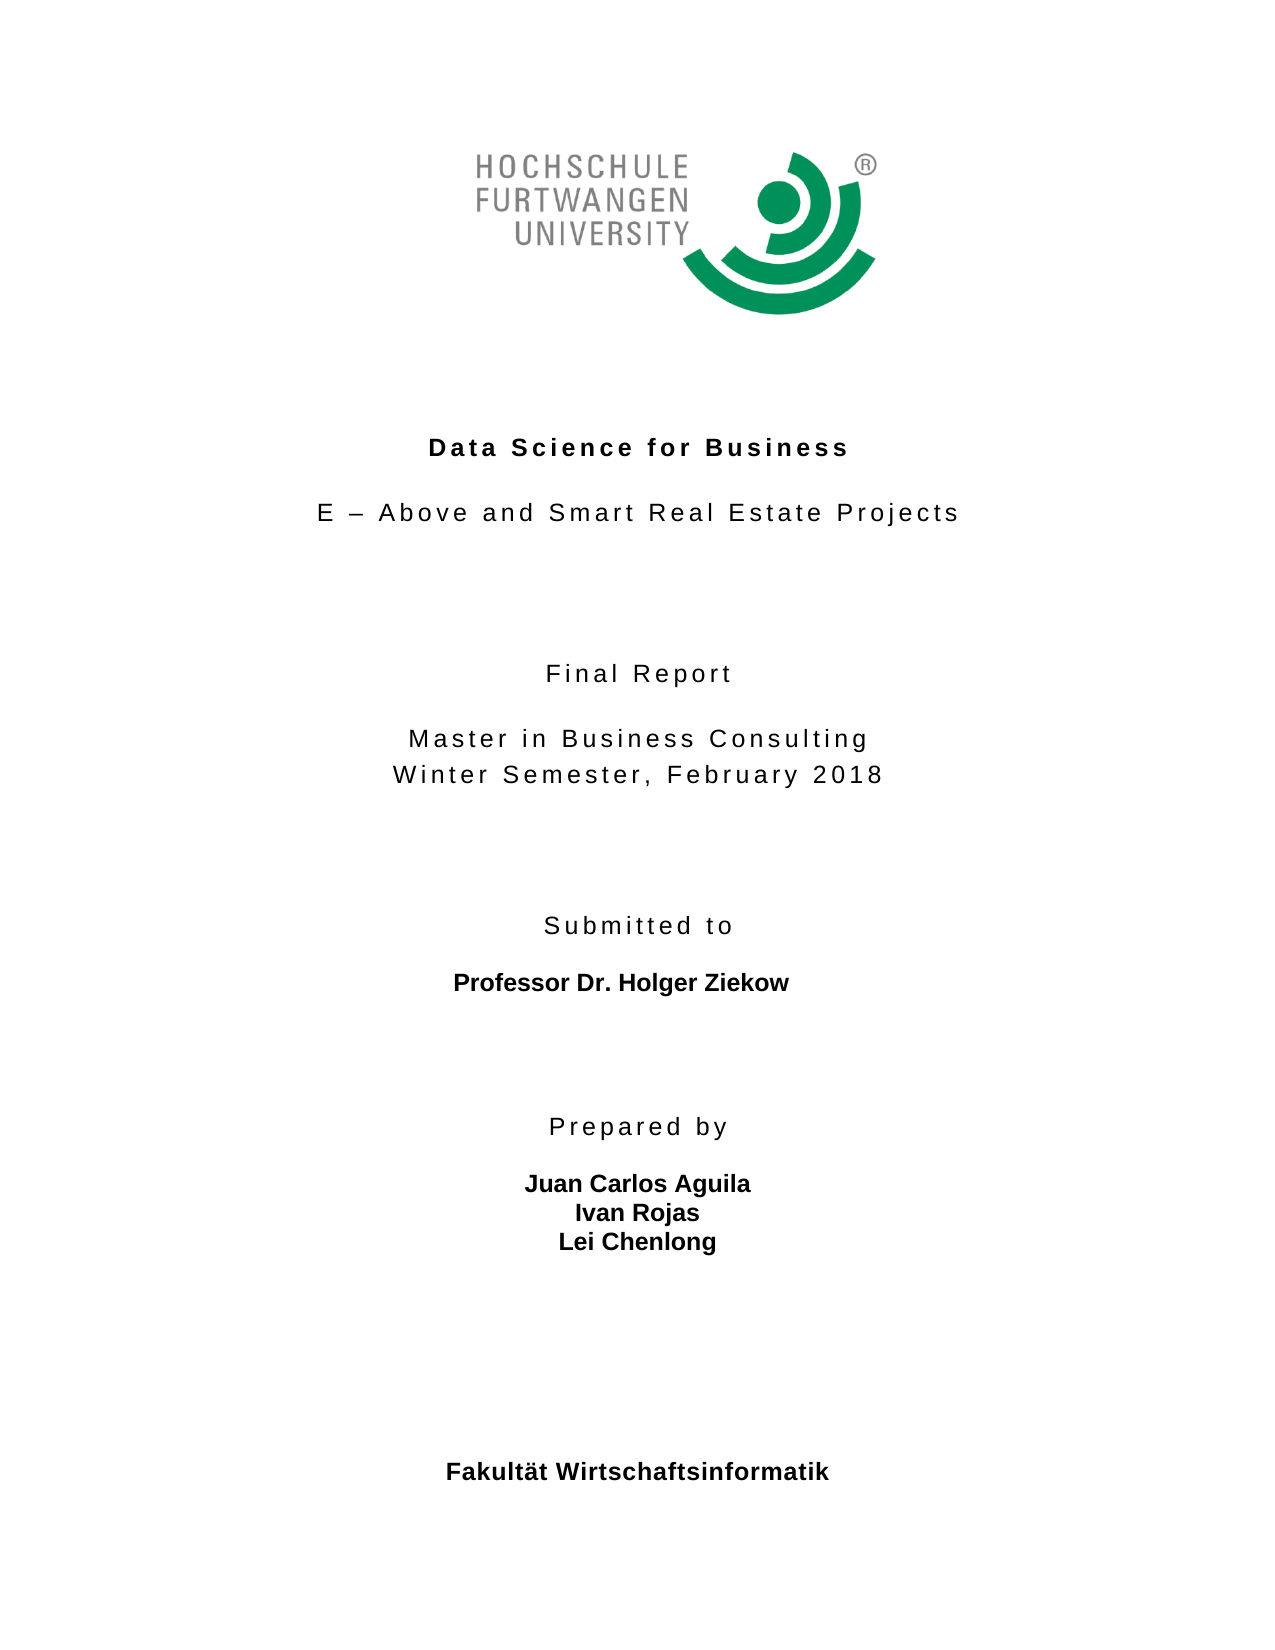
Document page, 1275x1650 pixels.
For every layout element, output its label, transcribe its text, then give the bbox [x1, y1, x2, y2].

text Final Report [177, 659, 1098, 695]
picture [472, 147, 881, 319]
text Fakultät Wirtschaftsinformatik [177, 1457, 1098, 1486]
text Winter Semester, February 2018 [177, 760, 1098, 796]
text Data Science for Business [177, 433, 1098, 469]
text Master in Business Consulting [177, 724, 1098, 760]
text Ivan Rojas [177, 1198, 1098, 1227]
text Juan Carlos Aguila [177, 1169, 1098, 1198]
text Prepared by [177, 1112, 1098, 1141]
text Submitted to [177, 911, 1098, 939]
text E – Above and Smart Real Estate Projects [177, 497, 1098, 533]
text Lei Chenlong [177, 1227, 1098, 1256]
text Professor Dr. Holger Ziekow [177, 968, 1098, 997]
